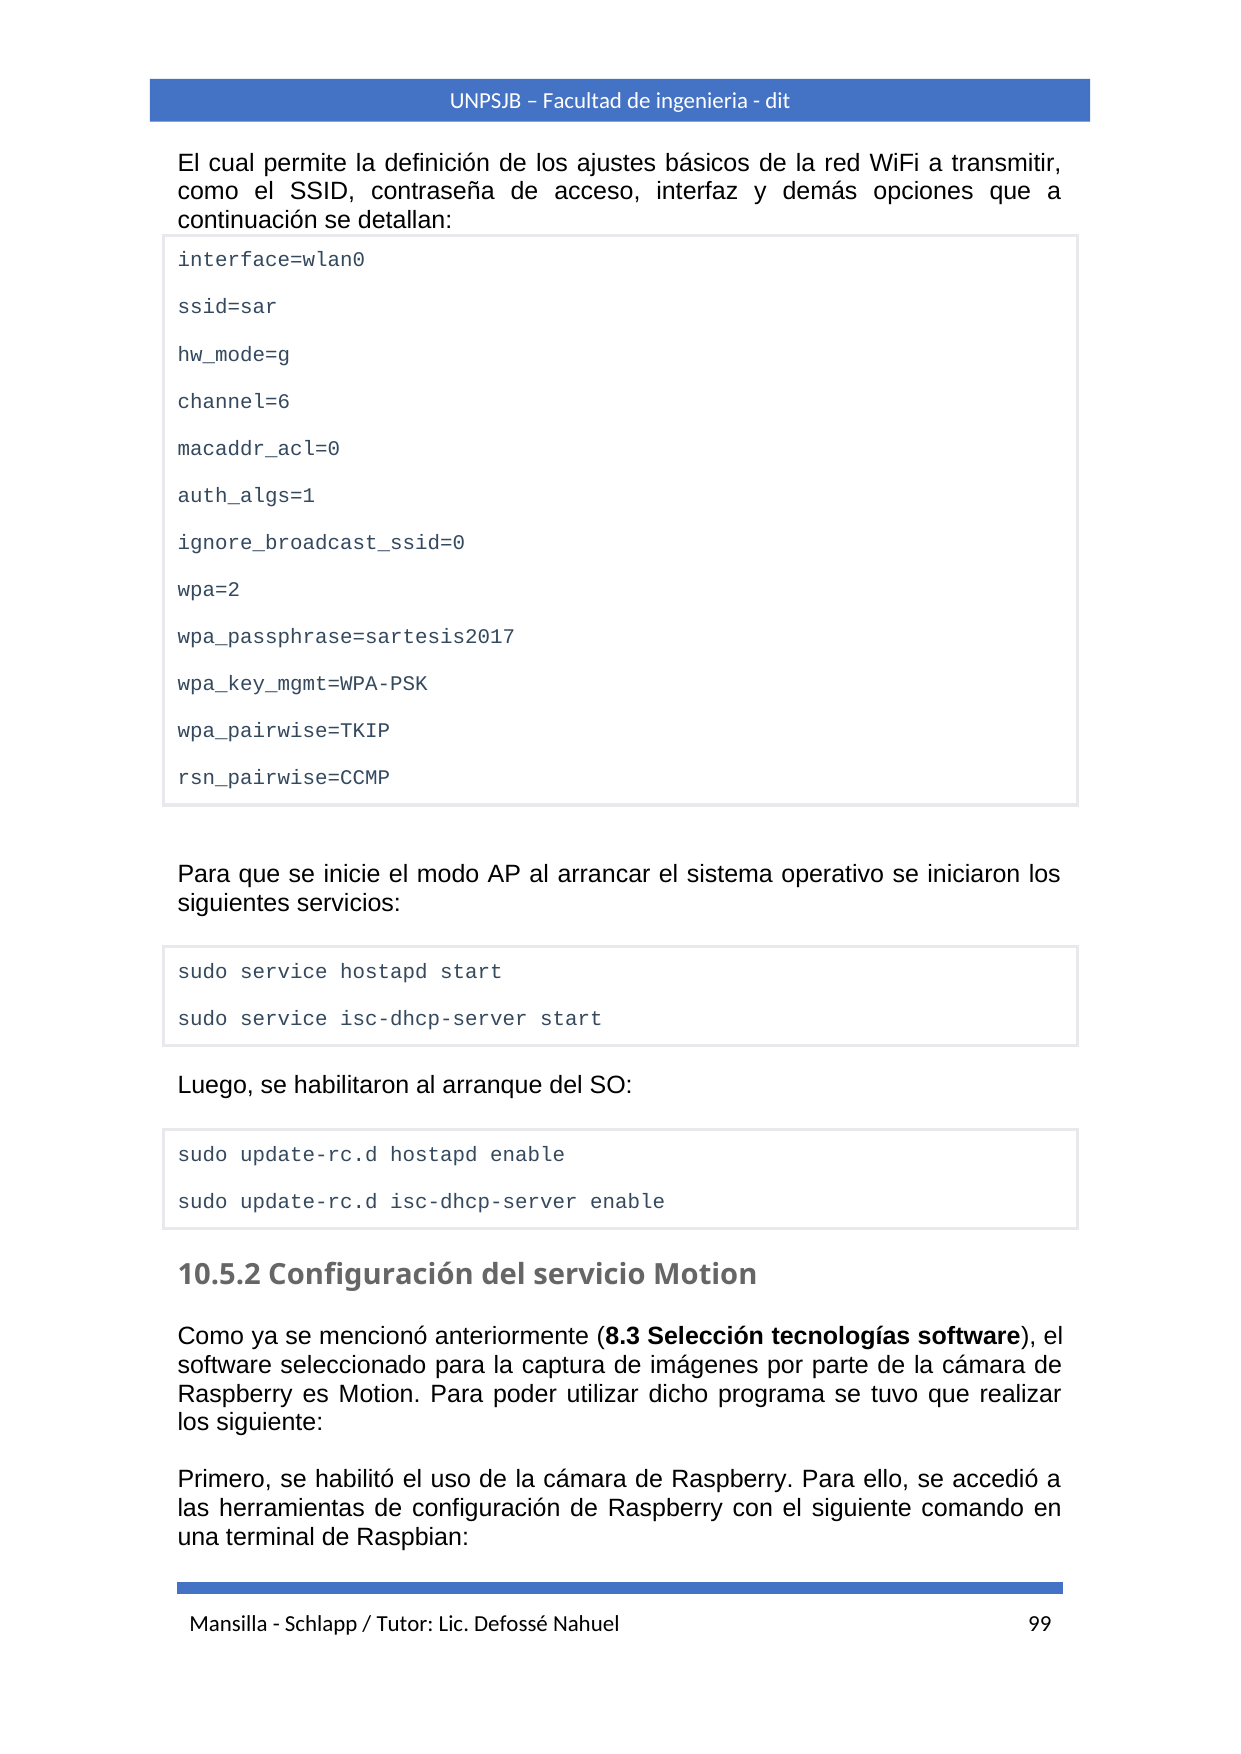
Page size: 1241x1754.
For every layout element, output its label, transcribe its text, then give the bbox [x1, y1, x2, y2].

text wpa_passphrase=sartesis2017 [165, 611, 1076, 650]
text macaddr_acl=0 [165, 422, 1076, 461]
text El cual permite la definición de los ajustes básicos de la red WiFi a transmitir, como el SSID, contraseña de acceso, interfaz y demás opciones que a continuación se detallan: [177, 148, 1063, 234]
text ssid=sar [165, 281, 1076, 320]
text wpa_pairwise=TKIP [165, 705, 1076, 744]
text Para que se inicie el modo AP al arrancar el sistema operativo se iniciaron los siguientes servicios: [177, 859, 1063, 916]
text wpa=2 [165, 563, 1076, 603]
text Primero, se habilitó el uso de la cámara de Raspberry. Para ello, se accedió a las herramientas de configuración de Raspberry con el siguiente comando en una terminal de Raspbian: [177, 1464, 1063, 1550]
text hw_mode=g [165, 328, 1076, 367]
text wpa_key_mgmt=WPA-PSK [165, 658, 1076, 697]
text auth_algs=1 [165, 469, 1076, 508]
text rsn_pairwise=CCMP [165, 752, 1076, 803]
text channel=6 [165, 375, 1076, 414]
text sudo update-rc.d isc-dhcp-server enable [165, 1175, 1076, 1227]
text ignore_broadcast_ssid=0 [165, 516, 1076, 556]
text sudo update-rc.d hostapd enable [165, 1131, 1076, 1167]
text interface=wlan0 [165, 237, 1076, 273]
text sudo service hostapd start [165, 948, 1076, 984]
text Como ya se mencionó anteriormente (8.3 Selección tecnologías software), el software seleccionado para la captura de imágenes por parte de la cámara de Raspberry es Motion. Para poder utilizar dicho programa se tuvo que realizar los siguiente: [177, 1321, 1063, 1436]
text sudo service isc-dhcp-server start [165, 992, 1076, 1044]
subtitle 10.5.2 Configuración del servicio Motion [177, 1253, 1063, 1293]
text Luego, se habilitaron al arranque del SO: [177, 1071, 1063, 1099]
